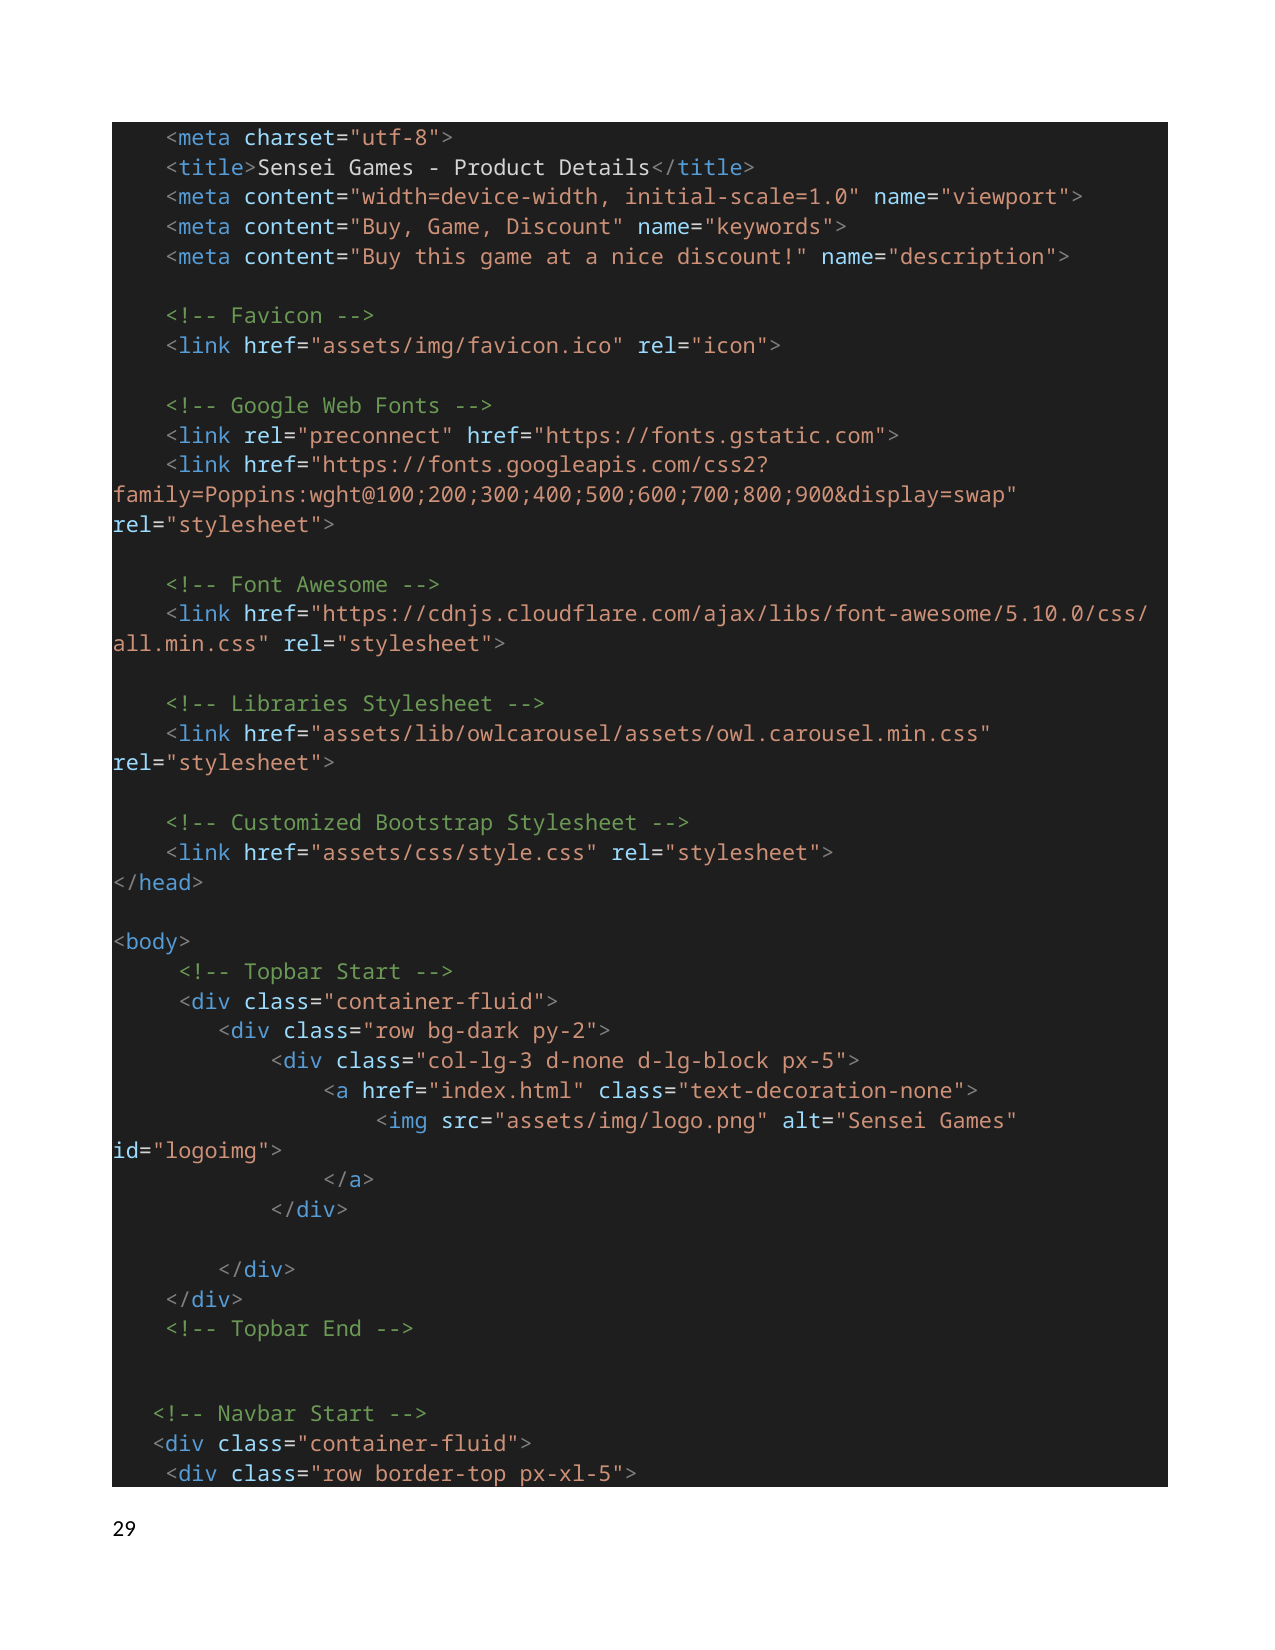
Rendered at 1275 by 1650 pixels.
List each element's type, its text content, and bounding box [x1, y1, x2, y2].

text <div class="container-fluid"> [112, 1428, 1168, 1458]
text <!-- Favicon --> [112, 301, 1168, 330]
text <!-- Font Awesome --> [112, 569, 1168, 598]
text <div class="row border-top px-xl-5"> [112, 1458, 1168, 1487]
text <div class="col-lg-3 d-none d-lg-block px-5"> [112, 1045, 1168, 1075]
text <link href="https://cdnjs.cloudflare.com/ajax/libs/font-awesome/5.10.0/css/all.min.css" rel="stylesheet"> [112, 598, 1168, 658]
text </head> [112, 867, 1168, 896]
text <div class="row bg-dark py-2"> [112, 1016, 1168, 1045]
text <div class="container-fluid"> [112, 986, 1168, 1016]
text <!-- Topbar End --> [112, 1313, 1168, 1343]
text </div> [112, 1254, 1168, 1284]
text <img src="assets/img/logo.png" alt="Sensei Games" id="logoimg"> [112, 1105, 1168, 1164]
text <link href="assets/lib/owlcarousel/assets/owl.carousel.min.css" rel="stylesheet"> [112, 718, 1168, 777]
text <meta content="Buy, Game, Discount" name="keywords"> [112, 211, 1168, 241]
text <!-- Libraries Stylesheet --> [112, 688, 1168, 718]
text </div> [112, 1284, 1168, 1313]
text <link href="assets/img/favicon.ico" rel="icon"> [112, 330, 1168, 360]
text <link rel="preconnect" href="https://fonts.gstatic.com"> [112, 420, 1168, 449]
text <!-- Navbar Start --> [112, 1398, 1168, 1428]
text <meta charset="utf-8"> [112, 122, 1168, 152]
text <title>Sensei Games - Product Details</title> [112, 152, 1168, 181]
text <a href="index.html" class="text-decoration-none"> [112, 1075, 1168, 1105]
text <body> [112, 926, 1168, 956]
text <link href="https://fonts.googleapis.com/css2?family=Poppins:wght@100;200;300;400;500;600;700;800;900&display=swap" rel="stylesheet"> [112, 449, 1168, 539]
text <!-- Customized Bootstrap Stylesheet --> [112, 807, 1168, 837]
text <meta content="Buy this game at a nice discount!" name="description"> [112, 241, 1168, 271]
text </div> [112, 1194, 1168, 1224]
text <meta content="width=device-width, initial-scale=1.0" name="viewport"> [112, 181, 1168, 211]
text <link href="assets/css/style.css" rel="stylesheet"> [112, 837, 1168, 867]
text <!-- Google Web Fonts --> [112, 390, 1168, 420]
text <!-- Topbar Start --> [112, 956, 1168, 986]
text </a> [112, 1164, 1168, 1194]
